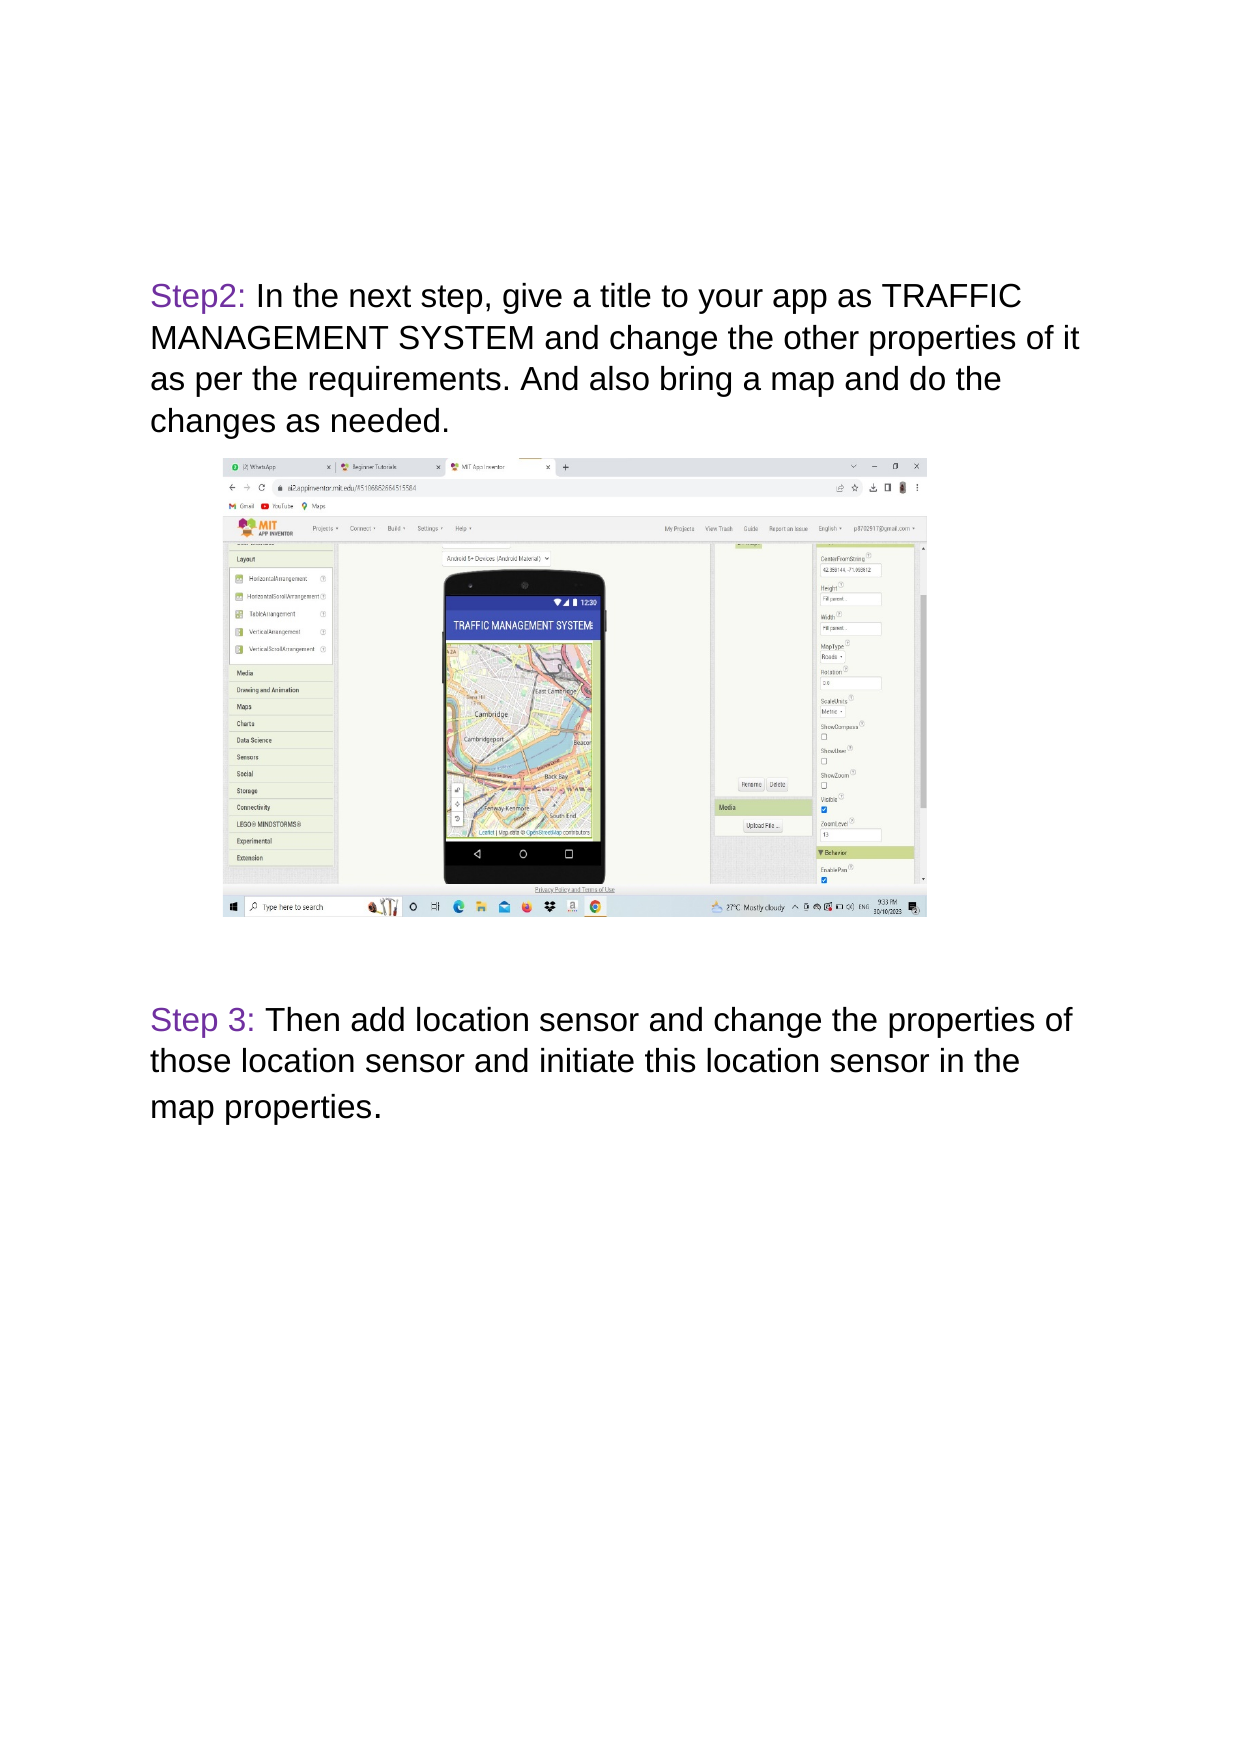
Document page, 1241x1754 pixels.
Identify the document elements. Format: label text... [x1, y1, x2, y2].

text Step2: In the next step, give a title to your app as TRAFFIC MANAGEMENT SYSTEM and change the other properties of it as per the requirements. And also bring a map and do the changes as needed. [150, 276, 1090, 439]
picture [222, 458, 927, 917]
text Step 3: Then add location sensor and change the properties of those location sensor and initiate this location sensor in the map properties. [150, 1000, 1090, 1126]
